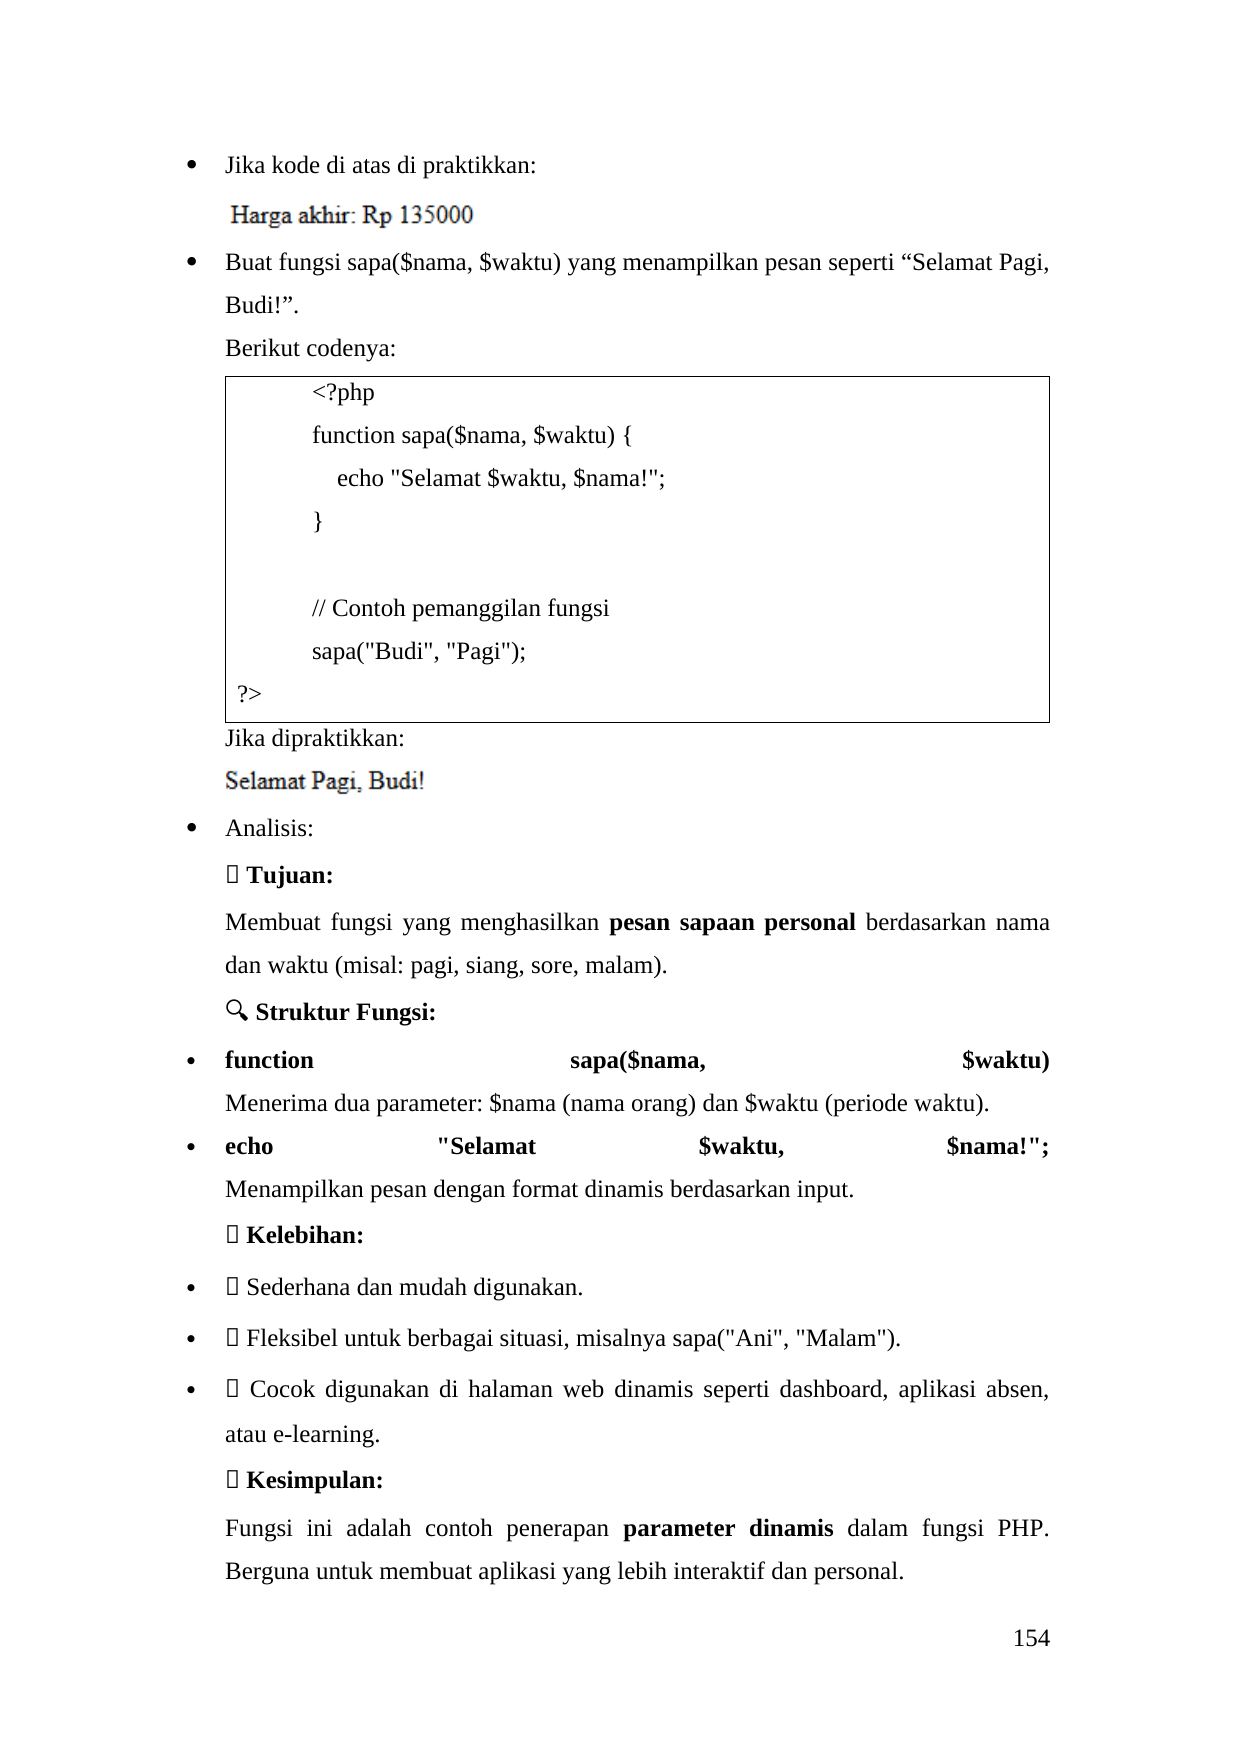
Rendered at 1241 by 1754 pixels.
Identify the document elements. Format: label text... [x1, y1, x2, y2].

table_header <?php function sapa($nama, $waktu) { echo "Selamat $waktu, $nama!"; } // Contoh pemanggilan fungsi sapa("Budi", "Pagi"); ?> [226, 377, 1049, 722]
list ✅ Sederhana dan mudah digunakan. [187, 1268, 1050, 1302]
list 🔍 Struktur Fungsi: [225, 994, 1050, 1028]
list Analisis: [187, 813, 1050, 842]
list Fungsi ini adalah contoh penerapan parameter dinamis dalam fungsi PHP. Berguna untuk membuat aplikasi yang lebih interaktif dan personal. [225, 1513, 1050, 1585]
list function sapa($nama, $waktu) Menerima dua parameter: $nama (nama orang) dan $waktu (periode waktu). [187, 1045, 1050, 1117]
list Membuat fungsi yang menghasilkan pesan sapaan personal berdasarkan nama dan waktu (misal: pagi, siang, sore, malam). [225, 907, 1050, 979]
list 🎯 Tujuan: [225, 856, 1050, 890]
list 📌 Kesimpulan: [225, 1462, 1050, 1496]
list Jika dipraktikkan: [225, 723, 1050, 752]
list Jika kode di atas di praktikkan: [187, 150, 1050, 179]
list Berikut codenya: [225, 333, 1050, 362]
list echo "Selamat $waktu, $nama!"; Menampilkan pesan dengan format dinamis berdasarkan input. [187, 1131, 1050, 1203]
picture [225, 766, 424, 799]
list ✅ Kelebihan: [225, 1217, 1050, 1251]
list ✅ Fleksibel untuk berbagai situasi, misalnya sapa("Ani", "Malam"). [187, 1319, 1050, 1353]
list Buat fungsi sapa($nama, $waktu) yang menampilkan pesan seperti “Selamat Pagi, Budi!”. [187, 247, 1050, 318]
list ✅ Cocok digunakan di halaman web dinamis seperti dashboard, aplikasi absen, atau e-learning. [187, 1370, 1050, 1447]
picture [225, 193, 485, 233]
